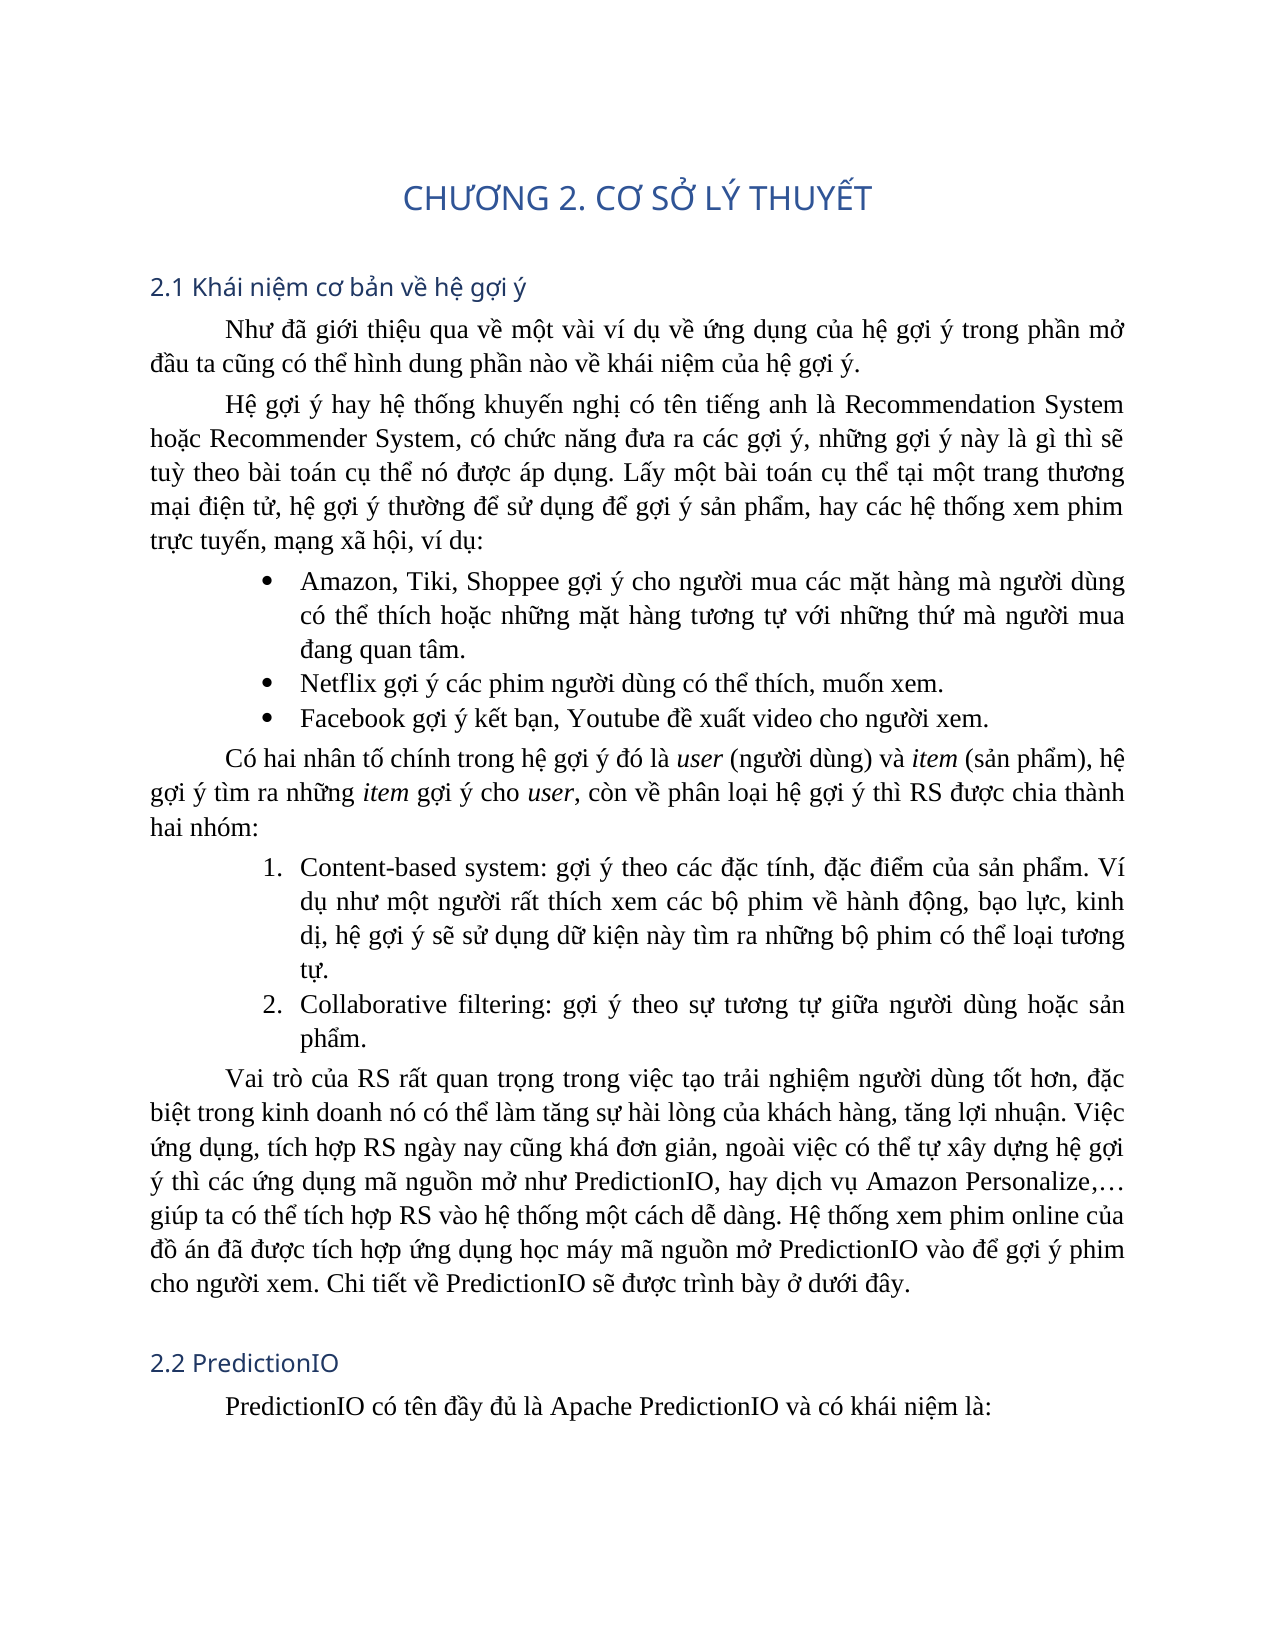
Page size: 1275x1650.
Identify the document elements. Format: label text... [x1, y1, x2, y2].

list Netflix gợi ý các phim người dùng có thể thích, muốn xem. [262, 667, 1125, 699]
text Như đã giới thiệu qua về một vài ví dụ về ứng dụng của hệ gợi ý trong phần mở đầu ta cũng có thể hình dung phần nào về khái niệm của hệ gợi ý. [150, 313, 1125, 378]
subtitle 2.2 PredictionIO [150, 1346, 1125, 1380]
subtitle CHƯƠNG 2. CƠ SỞ LÝ THUYẾT [150, 175, 1125, 220]
text Vai trò của RS rất quan trọng trong việc tạo trải nghiệm người dùng tốt hơn, đặc biệt trong kinh doanh nó có thể làm tăng sự hài lòng của khách hàng, tăng lợi nhuận. Việc ứng dụng, tích hợp RS ngày nay cũng khá đơn giản, ngoài việc có thể tự xây dựng hệ gợi ý thì các ứng dụng mã nguồn mở như PredictionIO, hay dịch vụ Amazon Personalize,… giúp ta có thể tích hợp RS vào hệ thống một cách dễ dàng. Hệ thống xem phim online của đồ án đã được tích hợp ứng dụng học máy mã nguồn mở PredictionIO vào để gợi ý phim cho người xem. Chi tiết về PredictionIO sẽ được trình bày ở dưới đây. [150, 1062, 1125, 1298]
list Amazon, Tiki, Shoppee gợi ý cho người mua các mặt hàng mà người dùng có thể thích hoặc những mặt hàng tương tự với những thứ mà người mua đang quan tâm. [262, 565, 1125, 664]
text Có hai nhân tố chính trong hệ gợi ý đó là user (người dùng) và item (sản phẩm), hệ gợi ý tìm ra những item gợi ý cho user, còn về phân loại hệ gợi ý thì RS được chia thành hai nhóm: [150, 742, 1125, 842]
list Facebook gợi ý kết bạn, Youtube đề xuất video cho người xem. [262, 702, 1125, 733]
list Content-based system: gợi ý theo các đặc tính, đặc điểm của sản phẩm. Ví dụ như một người rất thích xem các bộ phim về hành động, bạo lực, kinh dị, hệ gợi ý sẽ sử dụng dữ kiện này tìm ra những bộ phim có thể loại tương tự. [262, 851, 1125, 985]
list Collaborative filtering: gợi ý theo sự tương tự giữa người dùng hoặc sản phẩm. [262, 988, 1125, 1053]
text PredictionIO có tên đầy đủ là Apache PredictionIO và có khái niệm là: [150, 1390, 1125, 1421]
subtitle 2.1 Khái niệm cơ bản về hệ gợi ý [150, 269, 1125, 303]
text Hệ gợi ý hay hệ thống khuyến nghị có tên tiếng anh là Recommendation System hoặc Recommender System, có chức năng đưa ra các gợi ý, những gợi ý này là gì thì sẽ tuỳ theo bài toán cụ thể nó được áp dụng. Lấy một bài toán cụ thể tại một trang thương mại điện tử, hệ gợi ý thường để sử dụng để gợi ý sản phẩm, hay các hệ thống xem phim trực tuyến, mạng xã hội, ví dụ: [150, 388, 1125, 556]
